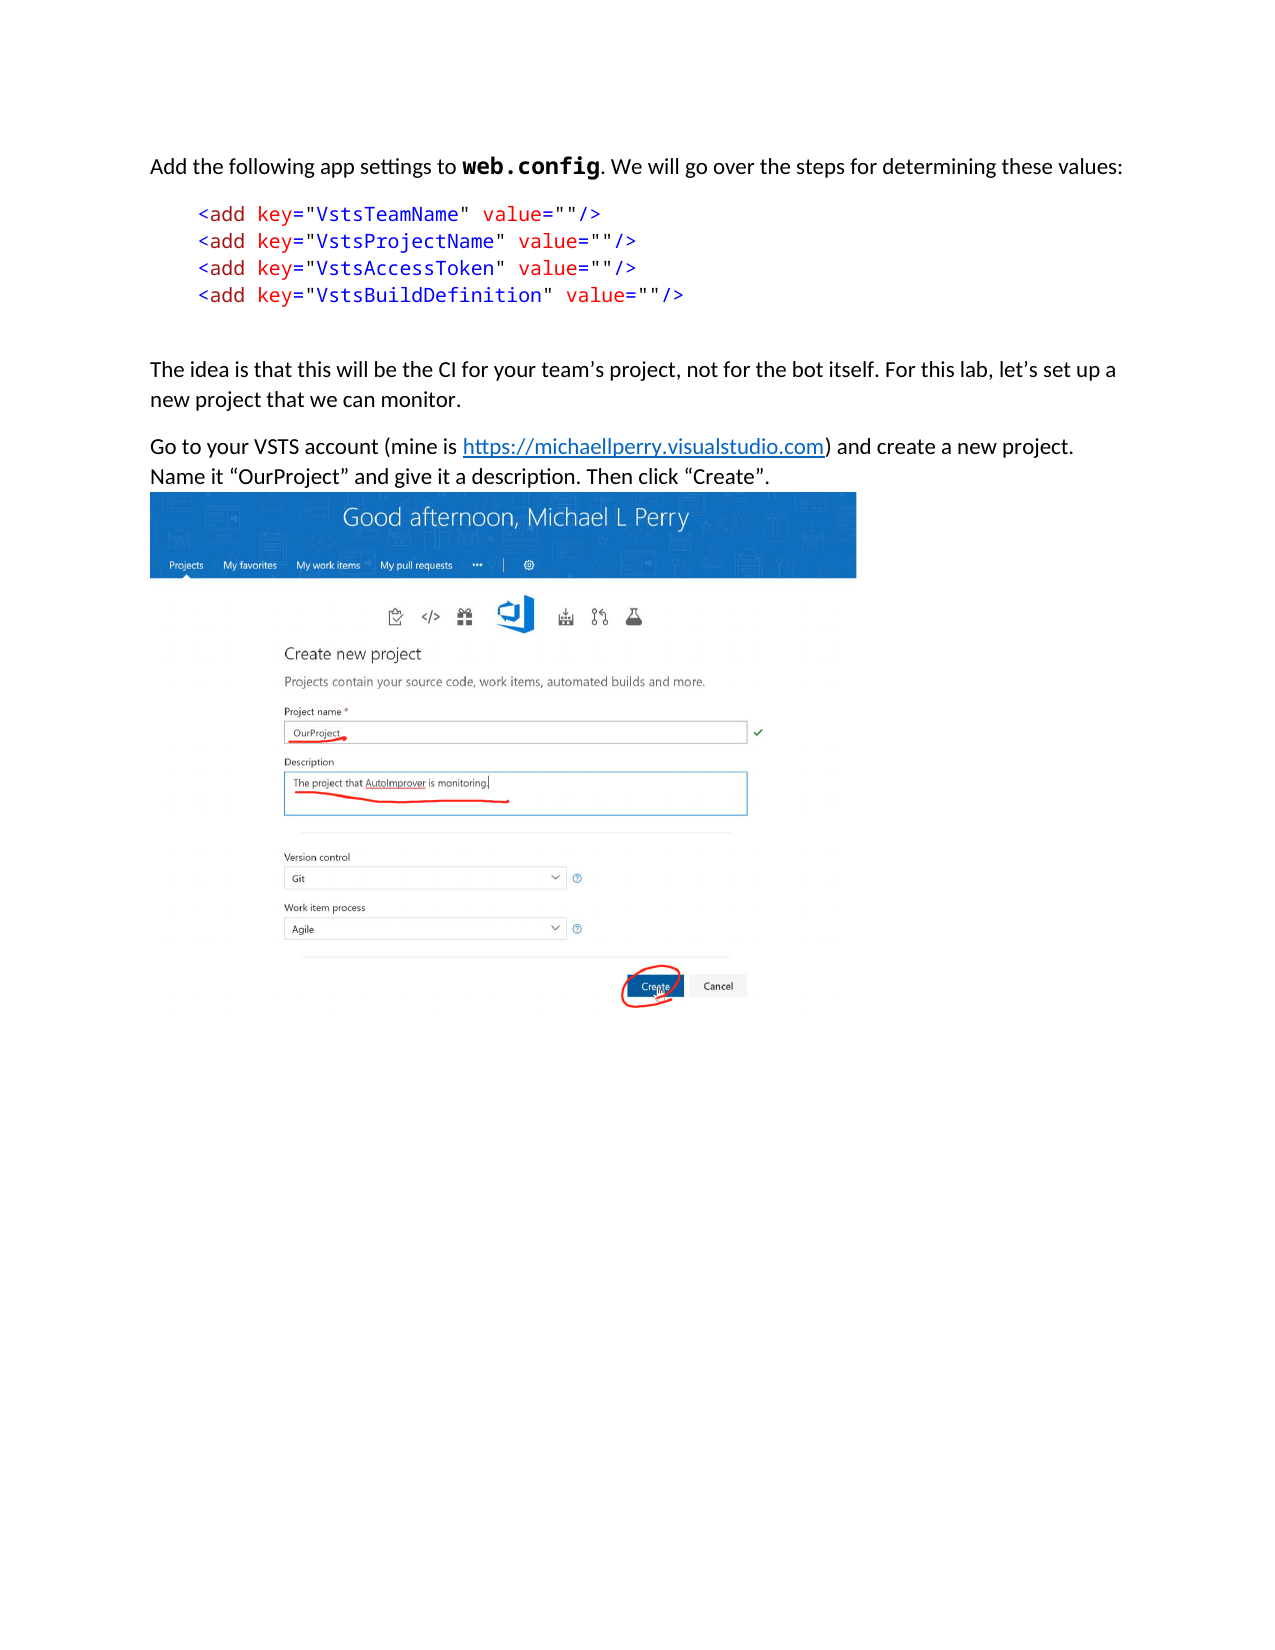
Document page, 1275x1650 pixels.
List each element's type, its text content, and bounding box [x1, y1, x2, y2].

text <add key="VstsAccessToken" value=""/> [150, 254, 1125, 281]
text The idea is that this will be the CI for your team’s project, not for the bot itself. For this lab, let’s set up a new project that we can monitor. [150, 355, 1125, 413]
text <add key="VstsBuildDefinition" value=""/> [150, 281, 1125, 308]
text <add key="VstsTeamName" value=""/> [150, 200, 1125, 227]
text Add the following app settings to web.config. We will go over the steps for determining these values: [150, 150, 1125, 181]
text <add key="VstsProjectName" value=""/> [150, 227, 1125, 254]
picture [150, 492, 857, 1014]
